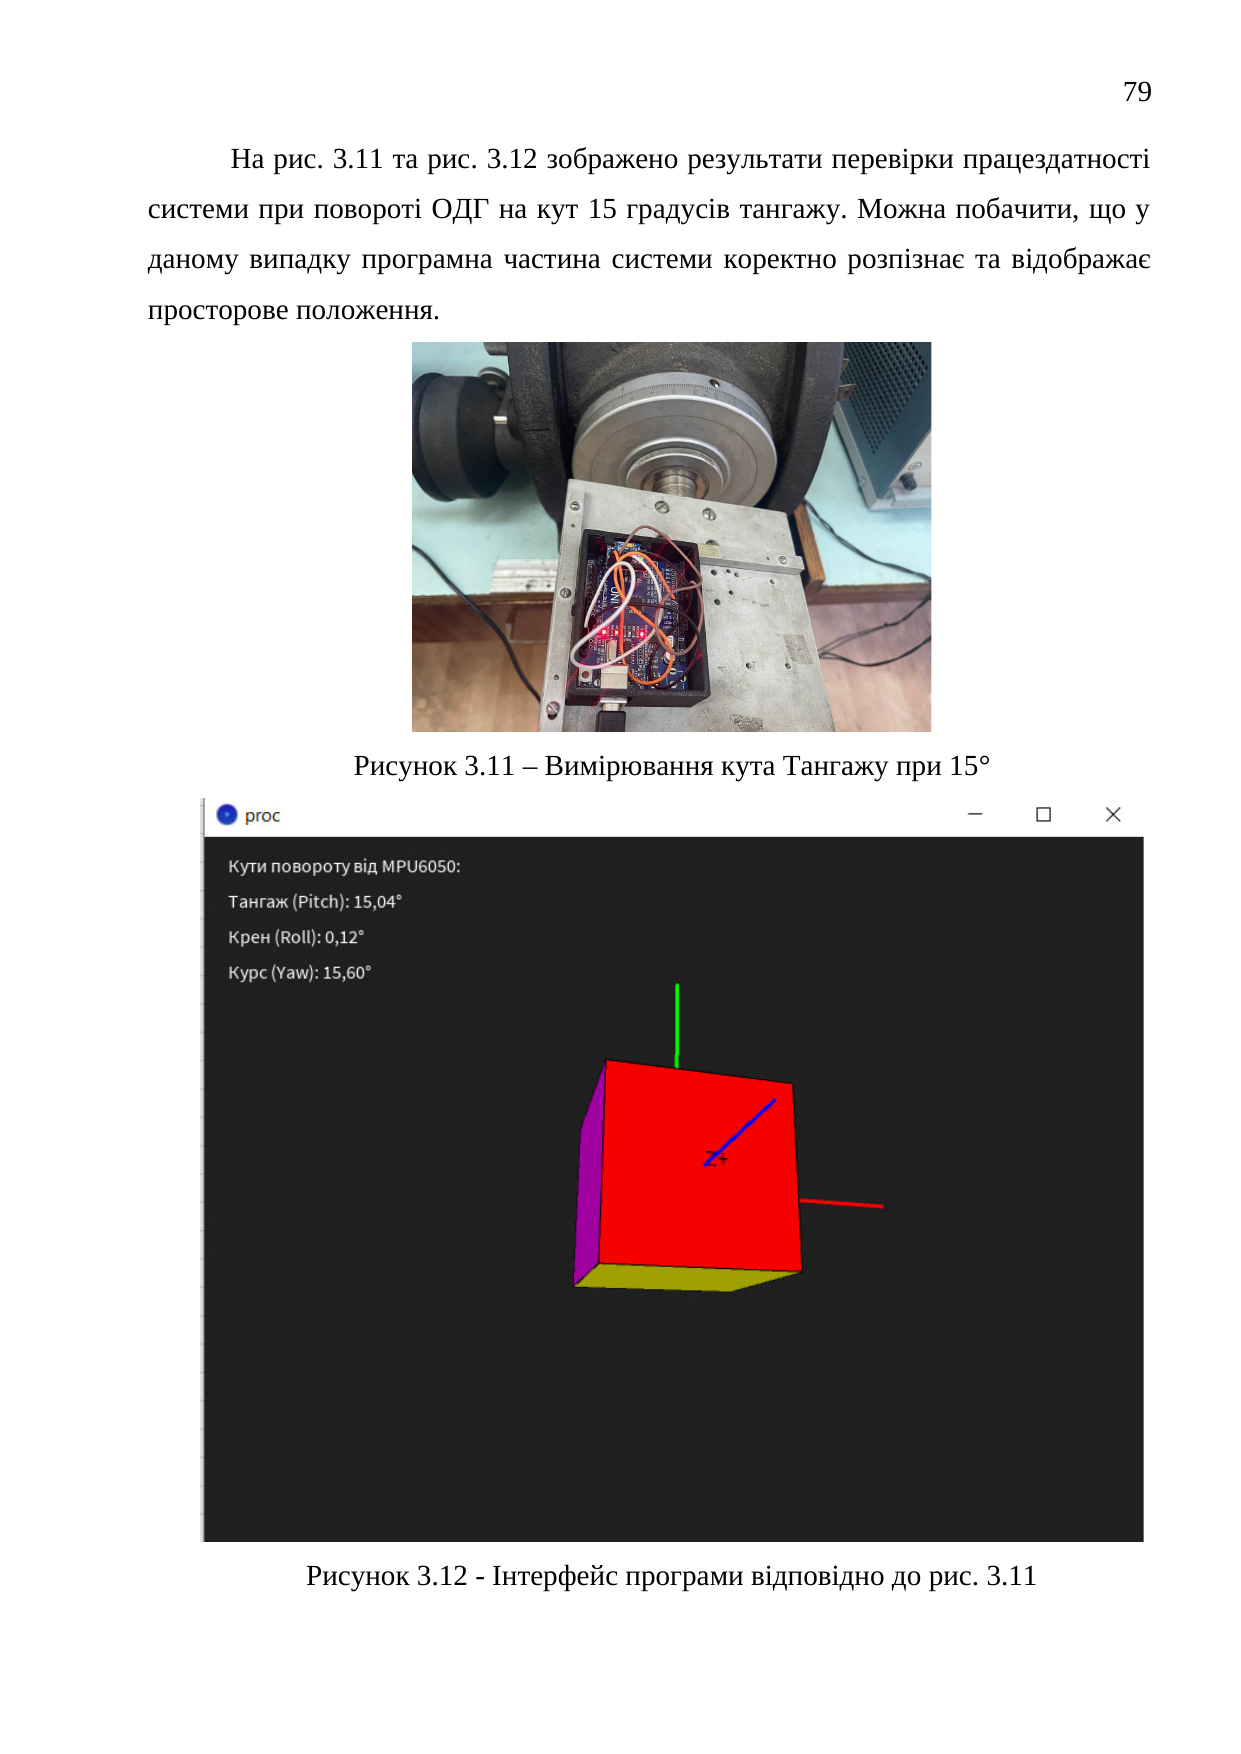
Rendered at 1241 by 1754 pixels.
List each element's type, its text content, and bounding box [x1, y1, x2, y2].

text Рисунок 3.12 - Інтерфейс програми відповідно до рис. 3.11 [148, 1558, 1152, 1592]
picture [200, 798, 1144, 1542]
text Рисунок 3.11 – Вимірювання кута Тангажу при 15° [148, 748, 1152, 782]
picture [412, 342, 932, 732]
text На рис. 3.11 та рис. 3.12 зображено результати перевірки працездатності системи при повороті ОДГ на кут 15 градусів тангажу. Можна побачити, що у даному випадку програмна частина системи коректно розпізнає та відображає просторове положення. [148, 141, 1152, 325]
